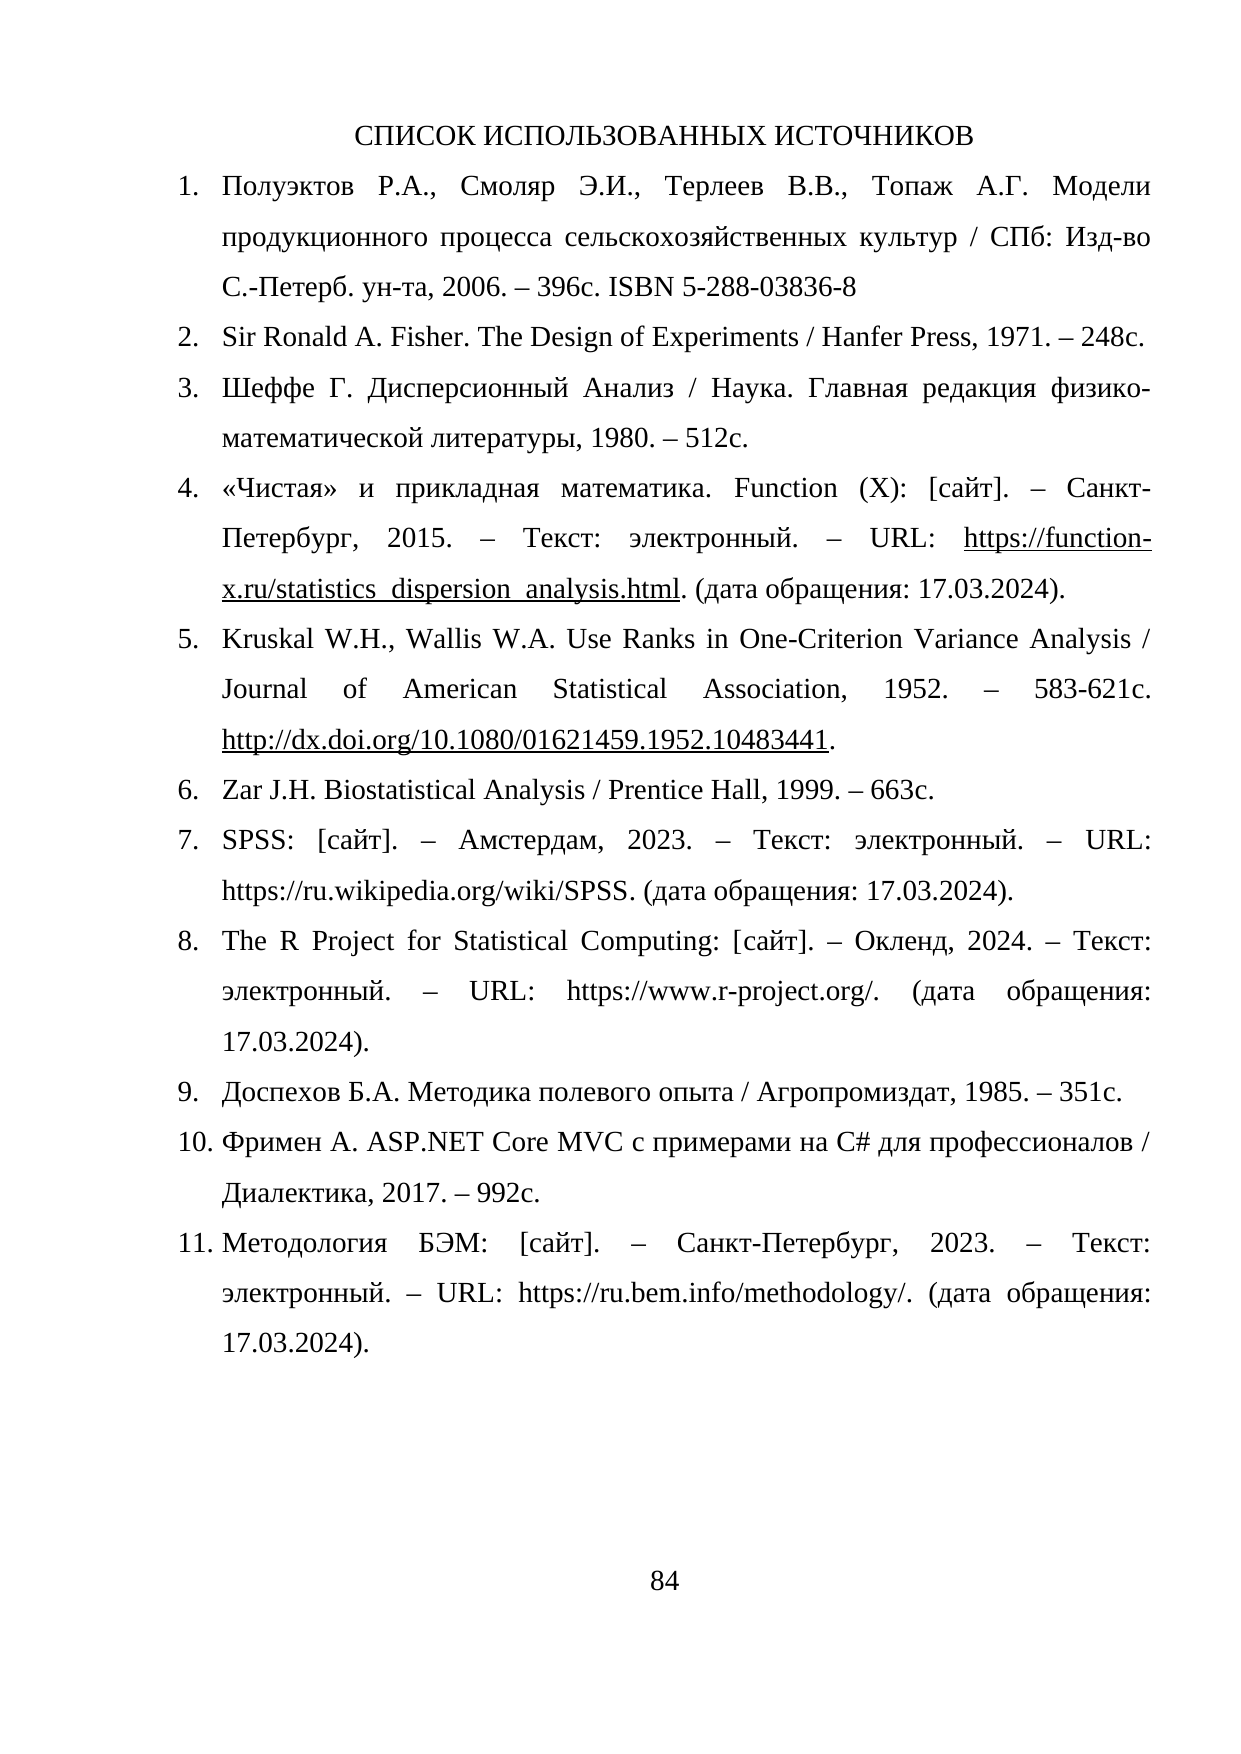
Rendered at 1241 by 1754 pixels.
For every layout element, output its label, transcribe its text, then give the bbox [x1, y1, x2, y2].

list «Чистая» и прикладная математика. Function (X): [сайт]. – Санкт-Петербург, 2015. – Текст: электронный. – URL: https://function-x.ru/statistics_dispersion_analysis.html. (дата обращения: 17.03.2024). [177, 470, 1152, 604]
list Kruskal W.H., Wallis W.A. Use Ranks in One-Criterion Variance Analysis / Journal of American Statistical Association, 1952. – 583-621с. http://dx.doi.org/10.1080/01621459.1952.10483441. [177, 621, 1152, 755]
list Полуэктов Р.А., Смоляр Э.И., Терлеев В.В., Топаж А.Г. Модели продукционного процесса сельскохозяйственных культур / СПб: Изд-во С.-Петерб. ун-та, 2006. – 396с. ISBN 5-288-03836-8 [177, 168, 1152, 303]
subtitle СПИСОК ИСПОЛЬЗОВАННЫХ ИСТОЧНИКОВ [177, 118, 1152, 152]
list Sir Ronald A. Fisher. The Design of Experiments / Hanfer Press, 1971. – 248с. [177, 319, 1152, 353]
list Доспехов Б.А. Методика полевого опыта / Агропромиздат, 1985. – 351с. [177, 1074, 1152, 1108]
list Фримен А. ASP.NET Core MVC с примерами на C# для профессионалов / Диалектика, 2017. – 992с. [177, 1124, 1152, 1208]
list Шеффе Г. Дисперсионный Анализ / Наука. Главная редакция физико-математической литературы, 1980. – 512с. [177, 370, 1152, 453]
list SPSS: [сайт]. – Амстердам, 2023. – Текст: электронный. – URL: https://ru.wikipedia.org/wiki/SPSS. (дата обращения: 17.03.2024). [177, 822, 1152, 906]
list Методология БЭМ: [сайт]. – Санкт-Петербург, 2023. – Текст: электронный. – URL: https://ru.bem.info/methodology/. (дата обращения: 17.03.2024). [177, 1225, 1152, 1359]
list The R Project for Statistical Computing: [сайт]. – Окленд, 2024. – Текст: электронный. – URL: https://www.r-project.org/. (дата обращения: 17.03.2024). [177, 923, 1152, 1057]
list Zar J.H. Biostatistical Analysis / Prentice Hall, 1999. – 663с. [177, 772, 1152, 806]
